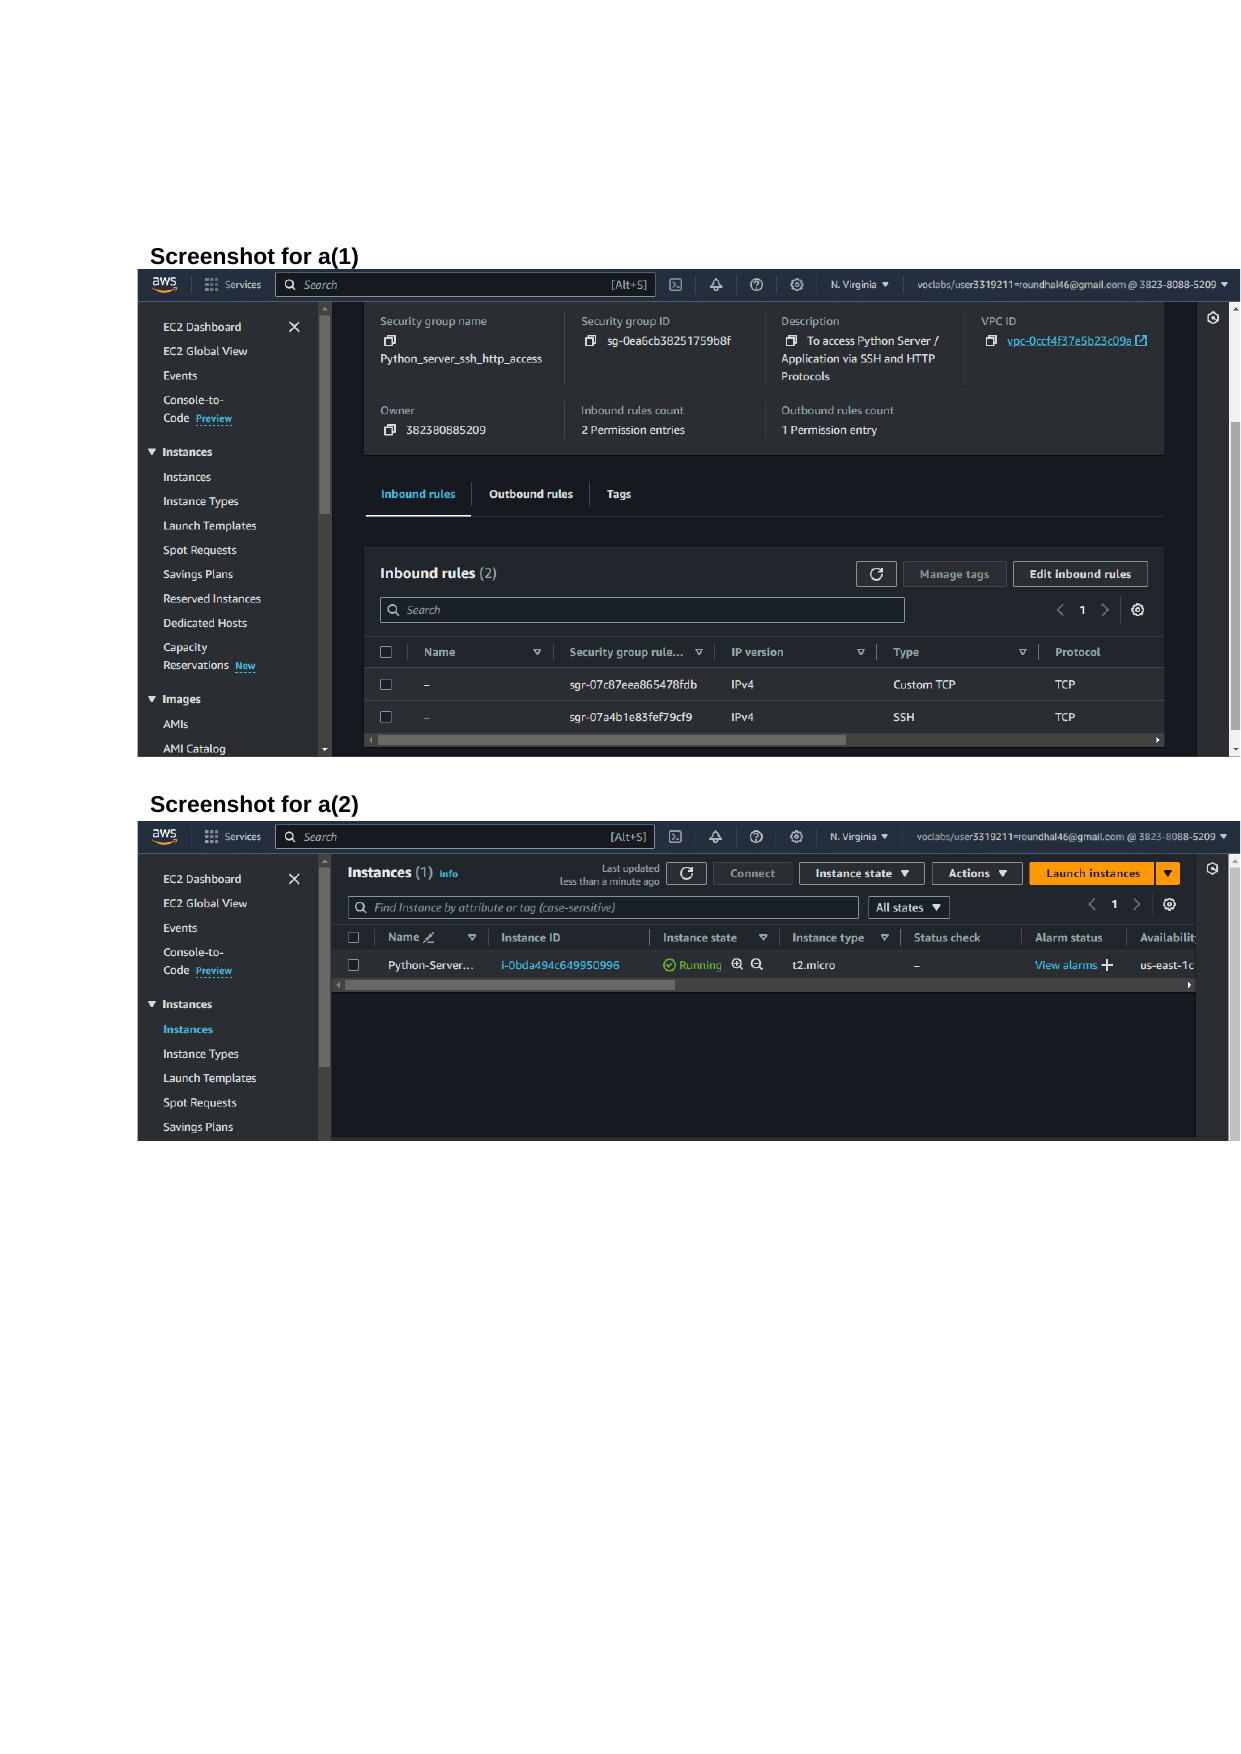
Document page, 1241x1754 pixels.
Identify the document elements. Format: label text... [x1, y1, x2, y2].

text Screenshot for a(1) [150, 243, 1240, 269]
text Screenshot for a(2) [150, 791, 1240, 817]
picture [137, 821, 1241, 1141]
picture [137, 269, 1241, 757]
